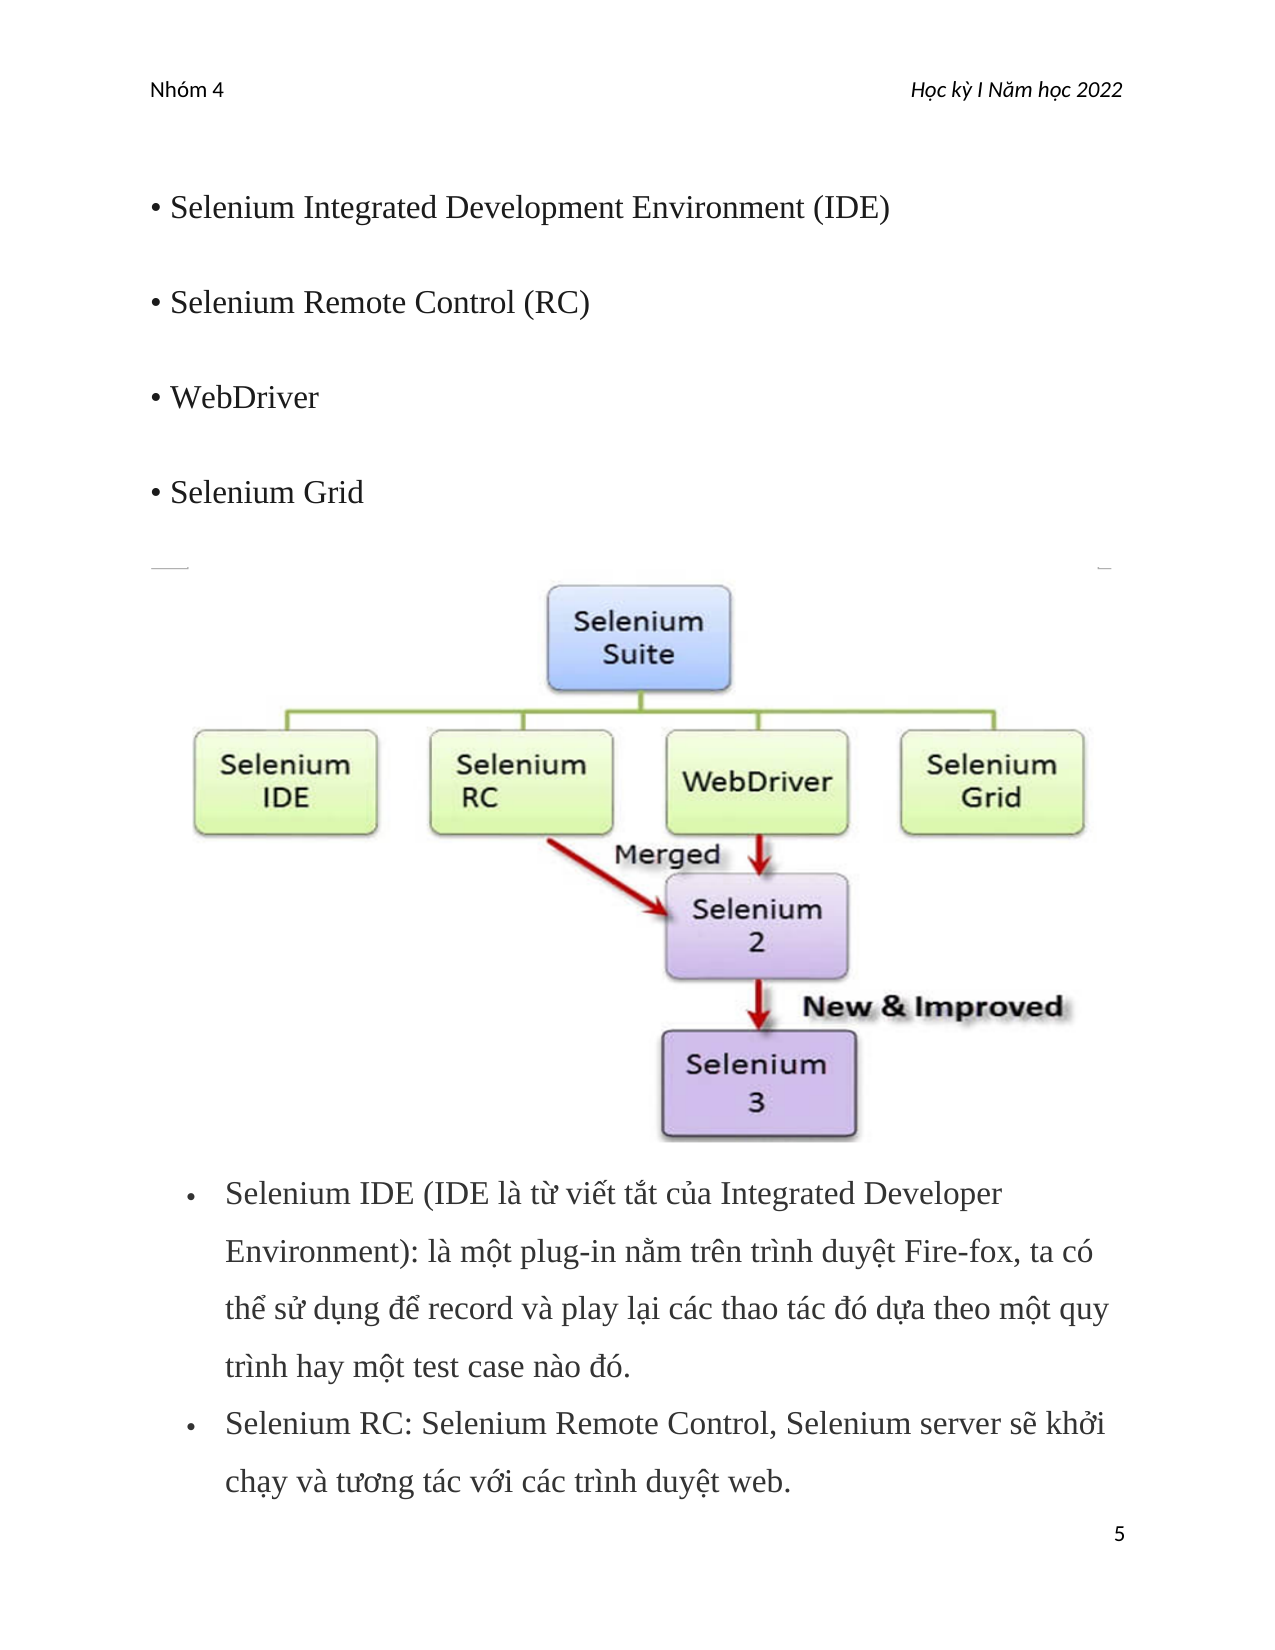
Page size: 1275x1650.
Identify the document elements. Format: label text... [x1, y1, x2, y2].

list Selenium IDE (IDE là từ viết tắt của Integrated Developer Environment): là một plug-in nằm trên trình duyệt Fire-fox, ta có thể sử dụng để record và play lại các thao tác đó dựa theo một quy trình hay một test case nào đó. [187, 1173, 1125, 1384]
text • Selenium Grid [150, 472, 1125, 511]
picture [150, 567, 1112, 1160]
text • Selenium Remote Control (RC) [150, 282, 1125, 321]
text • WebDriver [150, 377, 1125, 416]
list Selenium RC: Selenium Remote Control, Selenium server sẽ khởi chạy và tương tác với các trình duyệt web. [187, 1403, 1125, 1499]
text • Selenium Integrated Development Environment (IDE) [150, 187, 1125, 226]
